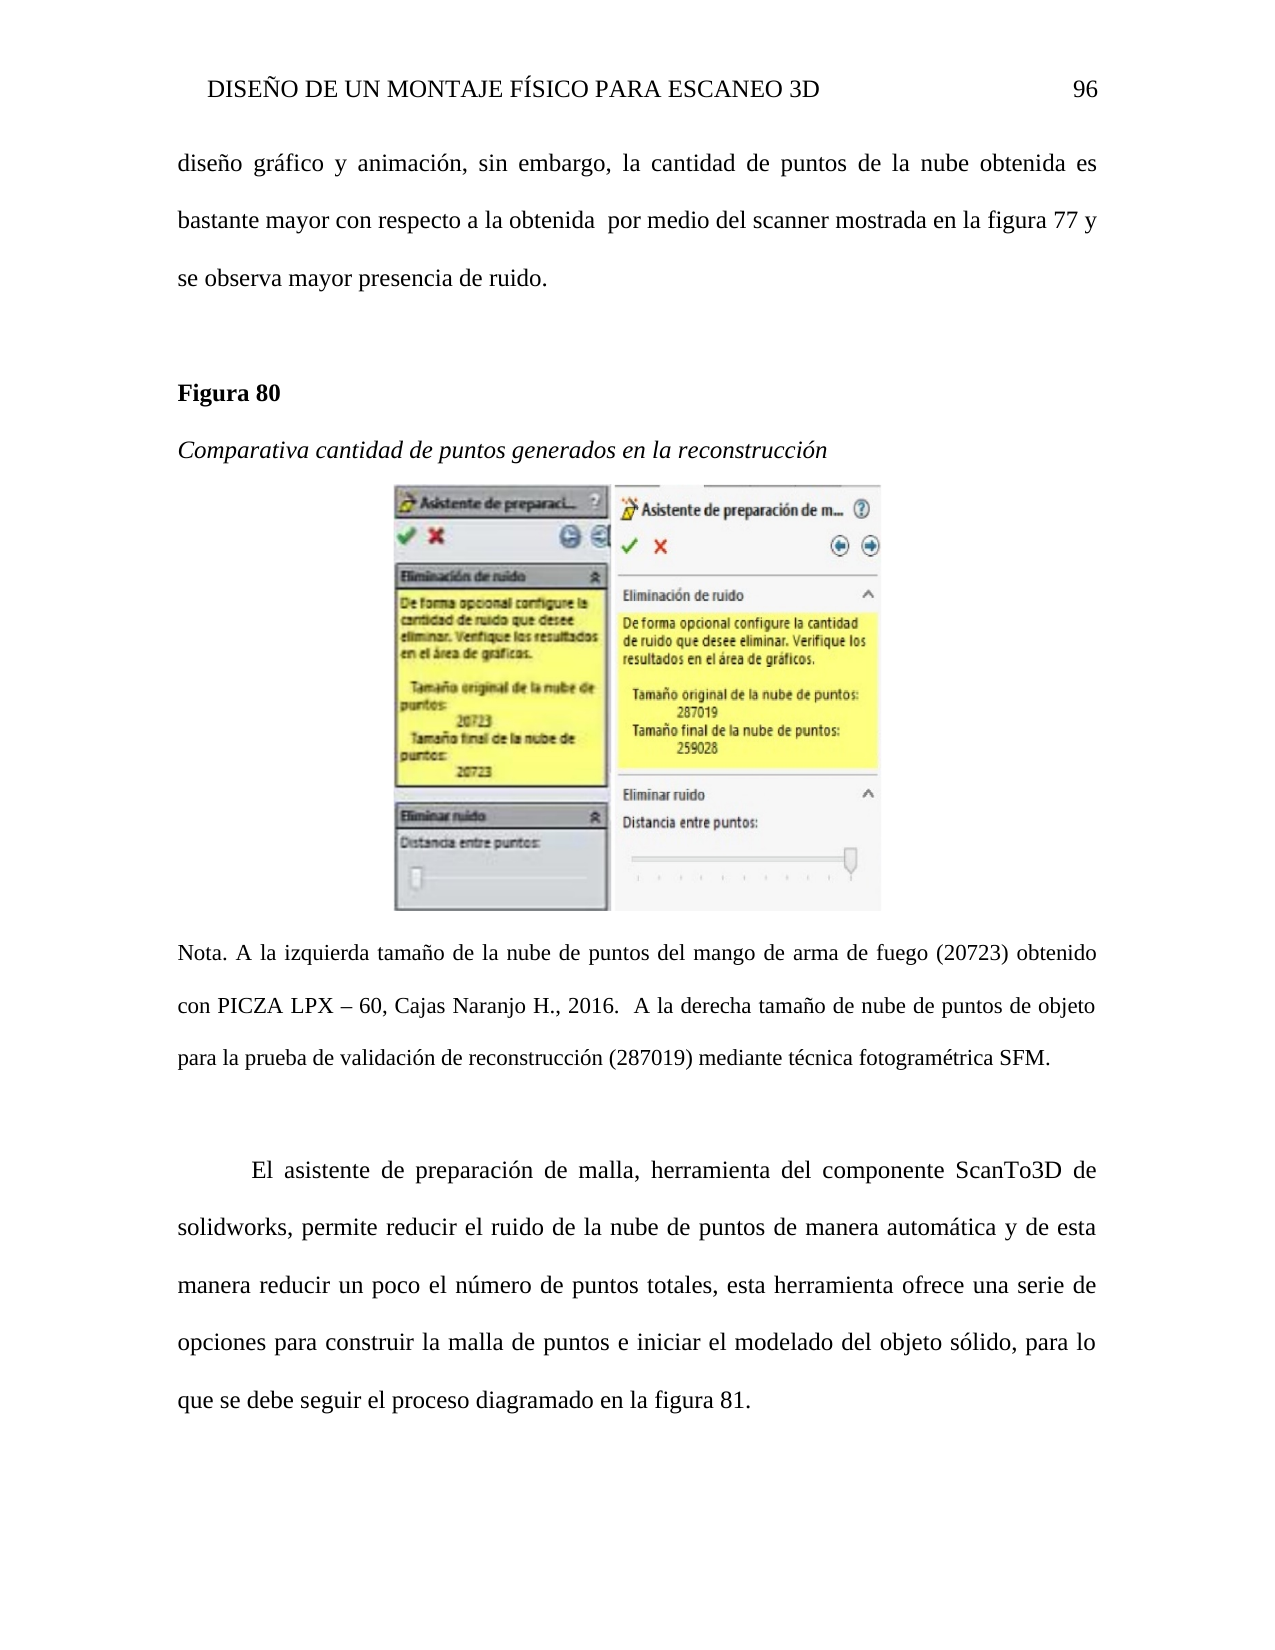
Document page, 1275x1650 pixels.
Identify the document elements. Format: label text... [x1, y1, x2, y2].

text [177, 148, 1098, 291]
text El asistente de preparación de malla, herramienta del componente ScanTo3D de solidworks, permite reducir el ruido de la nube de puntos de manera automática y de esta manera reducir un poco el número de puntos totales, esta herramienta ofrece una serie de opciones para construir la malla de puntos e iniciar el modelado del objeto sólido, para lo que se debe seguir el proceso diagramado en la figura 81. [177, 1155, 1098, 1413]
text Nota. A la izquierda tamaño de la nube de puntos del mango de arma de fuego (20723) obtenido con PICZA LPX – 60, Cajas Naranjo H., 2016. A la derecha tamaño de nube de puntos de objeto para la prueba de validación de reconstrucción (287019) mediante técnica fotogramétrica SFM. [177, 939, 1098, 1071]
picture [393, 484, 882, 911]
text Figura 80 Comparativa cantidad de puntos generados en la reconstrucción [177, 378, 1098, 464]
